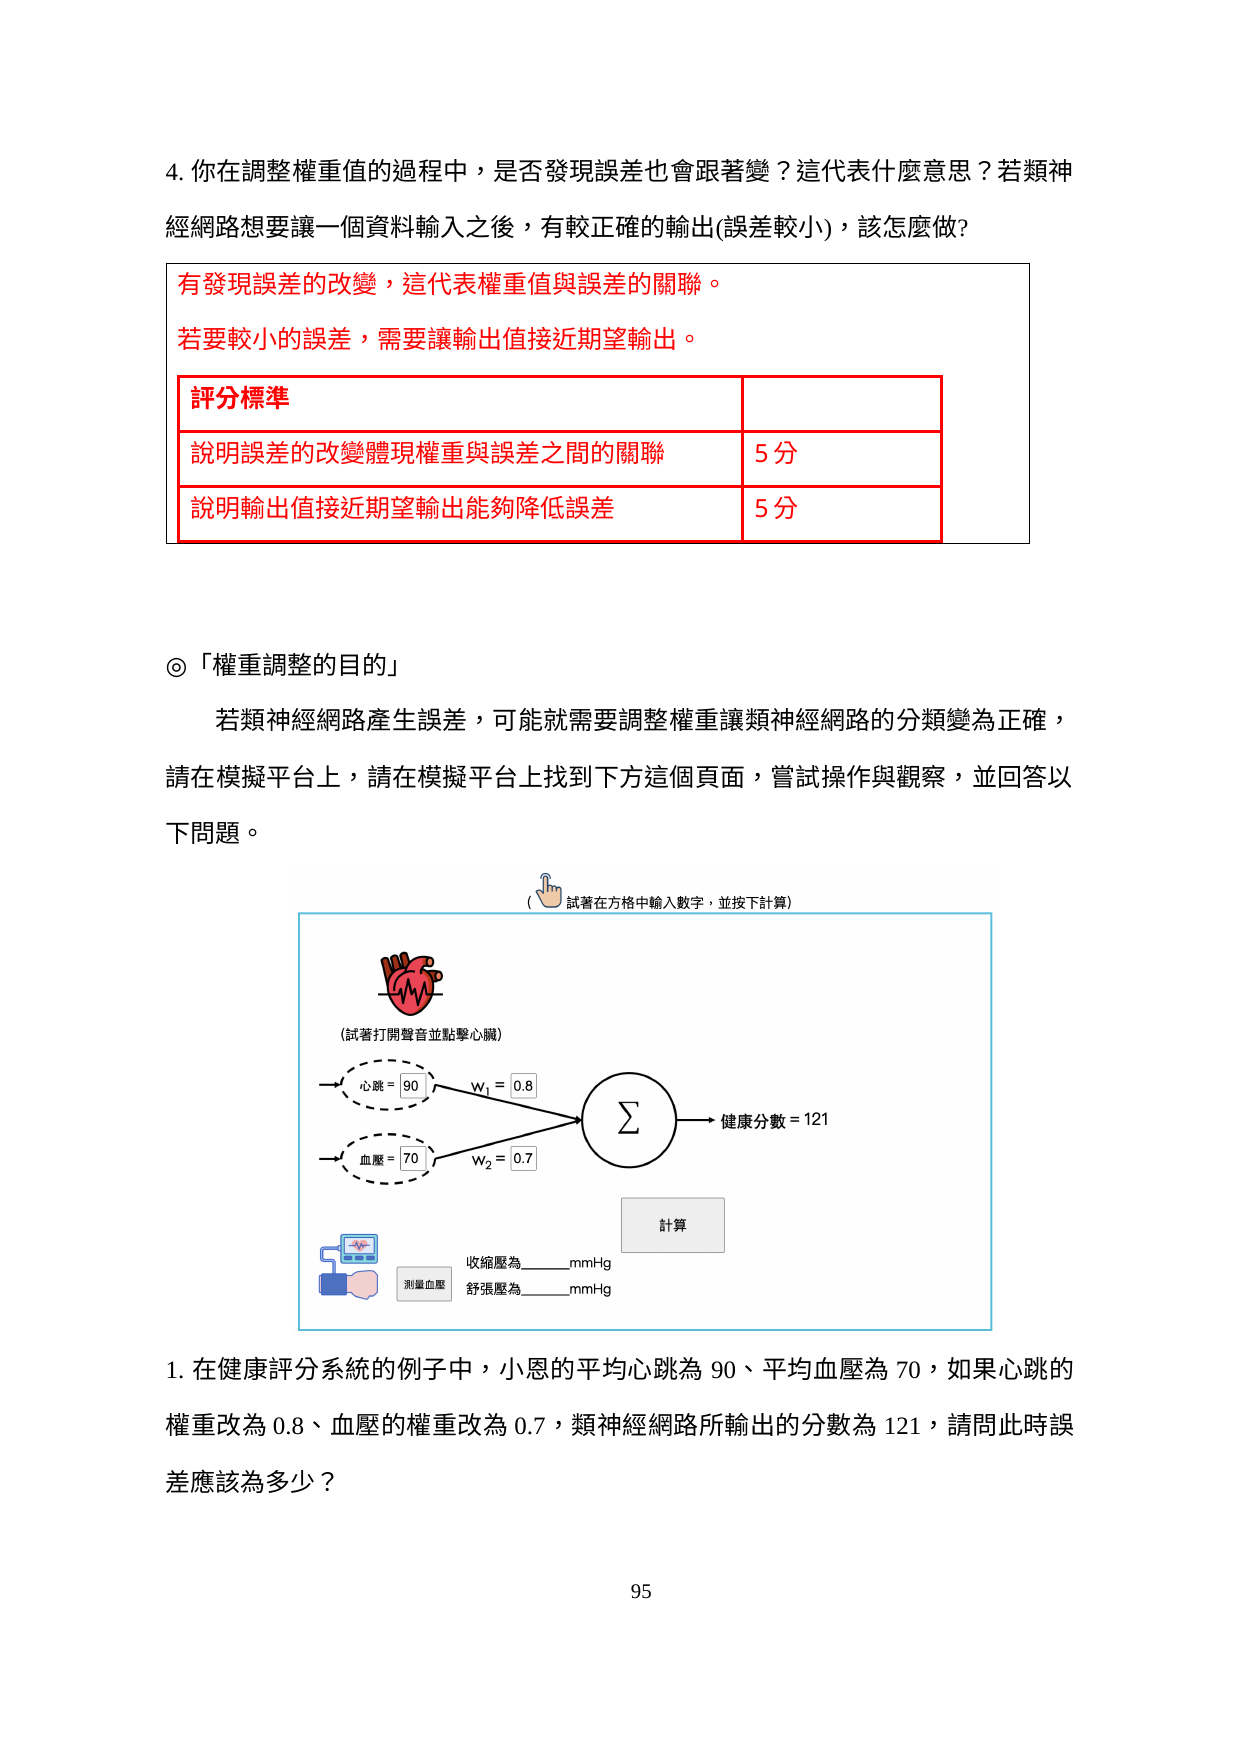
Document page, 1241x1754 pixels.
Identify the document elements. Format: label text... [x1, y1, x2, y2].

text ◎「權重調整的目的」 [165, 646, 1075, 682]
text 若類神經網路產生誤差，可能就需要調整權重讓類神經網路的分類變為正確，請在模擬平台上，請在模擬平台上找到下方這個頁面，嘗試操作與觀察，並回答以下問題。 [165, 700, 1075, 850]
text 1. 在健康評分系統的例子中，小恩的平均心跳為90、平均血壓為70，如果心跳的權重改為0.8、血壓的權重改為0.7，類神經網路所輸出的分數為121，請問此時誤差應該為多少？ [165, 1349, 1075, 1499]
table_header 有發現誤差的改變，這代表權重值與誤差的關聯。 若要較小的誤差，需要讓輸出值接近期望輸出。 [167, 264, 1029, 543]
picture [293, 868, 997, 1335]
text 4. 你在調整權重值的過程中，是否發現誤差也會跟著變？這代表什麼意思？若類神經網路想要讓一個資料輸入之後，有較正確的輸出(誤差較小)，該怎麼做? [165, 151, 1075, 244]
